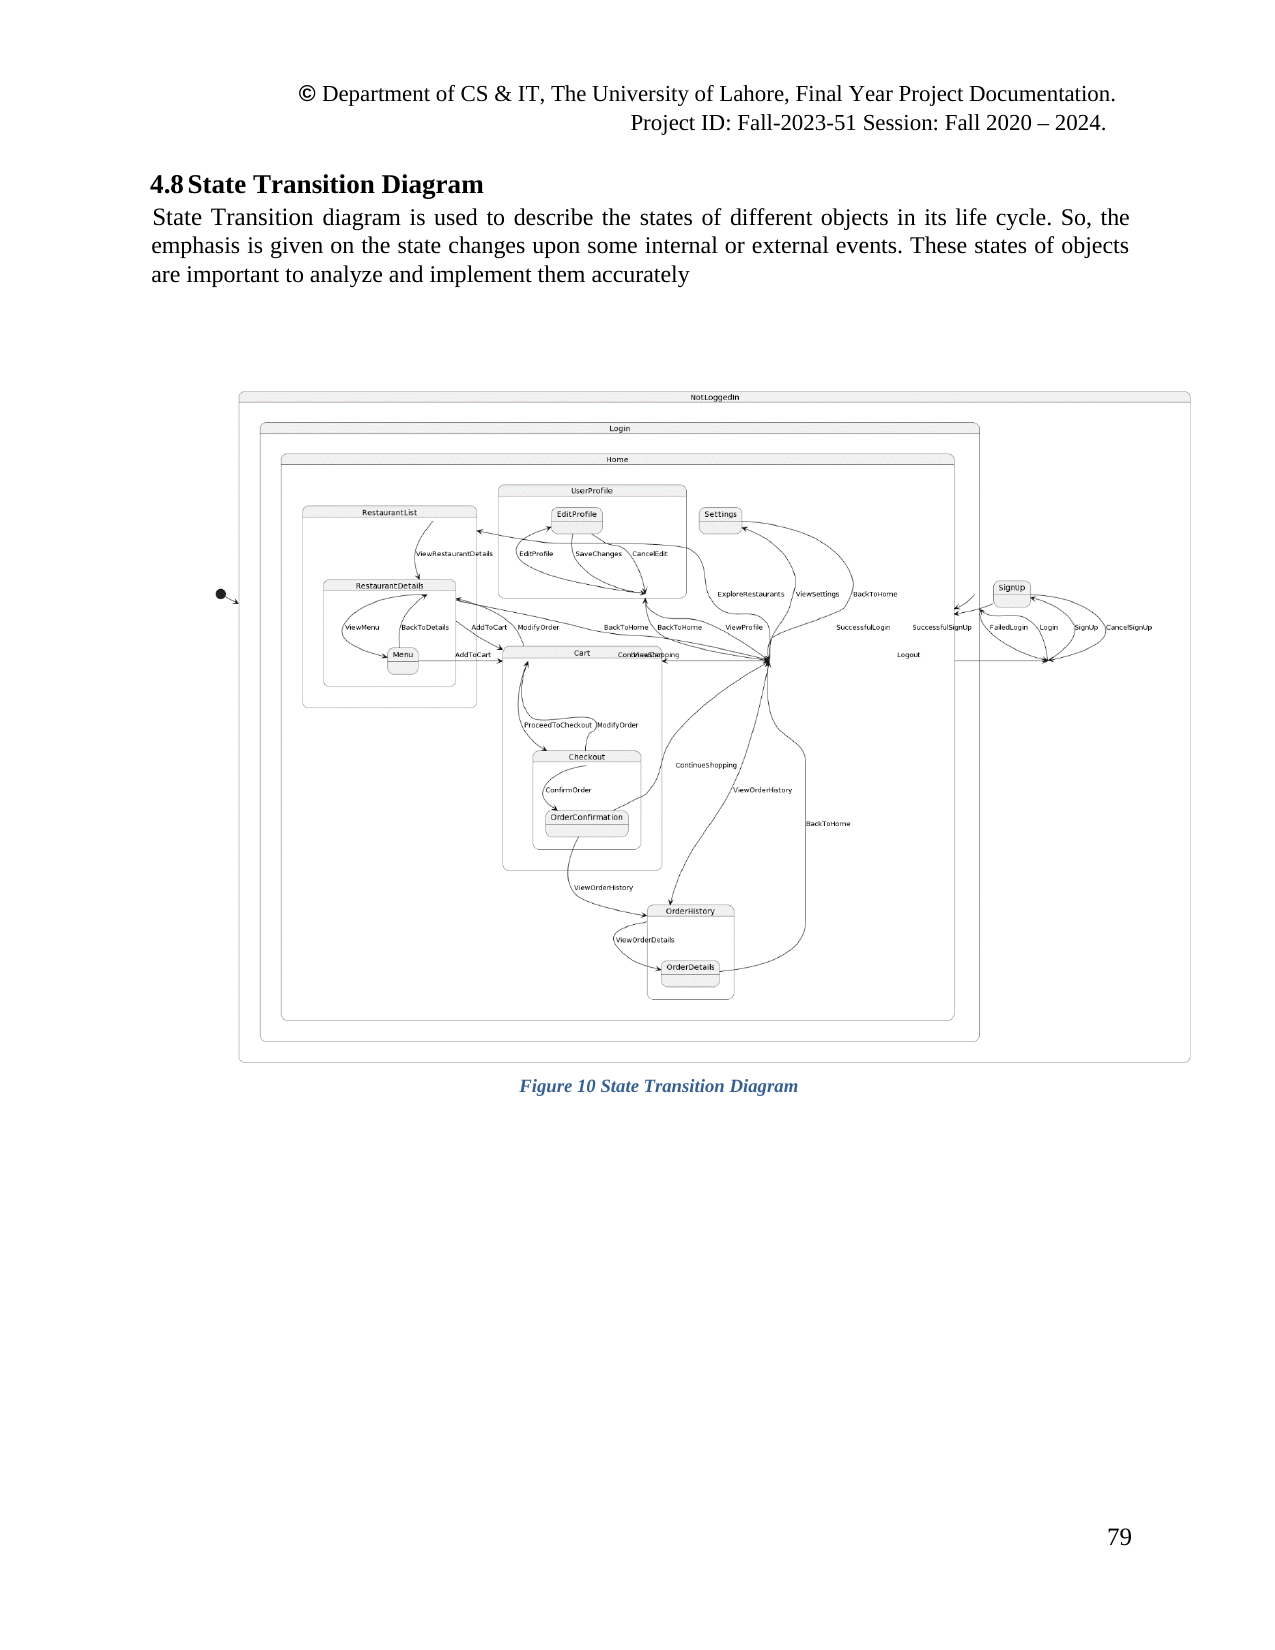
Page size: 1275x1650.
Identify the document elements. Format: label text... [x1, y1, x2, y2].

subtitle Figure 10 State Transition Diagram [187, 1075, 1132, 1097]
text State Transition diagram is used to describe the states of different objects in its life cycle. So, the emphasis is given on the state changes upon some internal or external events. These states of objects are important to analyze and implement them accurately [151, 202, 1132, 288]
subtitle State Transition Diagram [150, 168, 1132, 199]
picture [212, 387, 1193, 1065]
